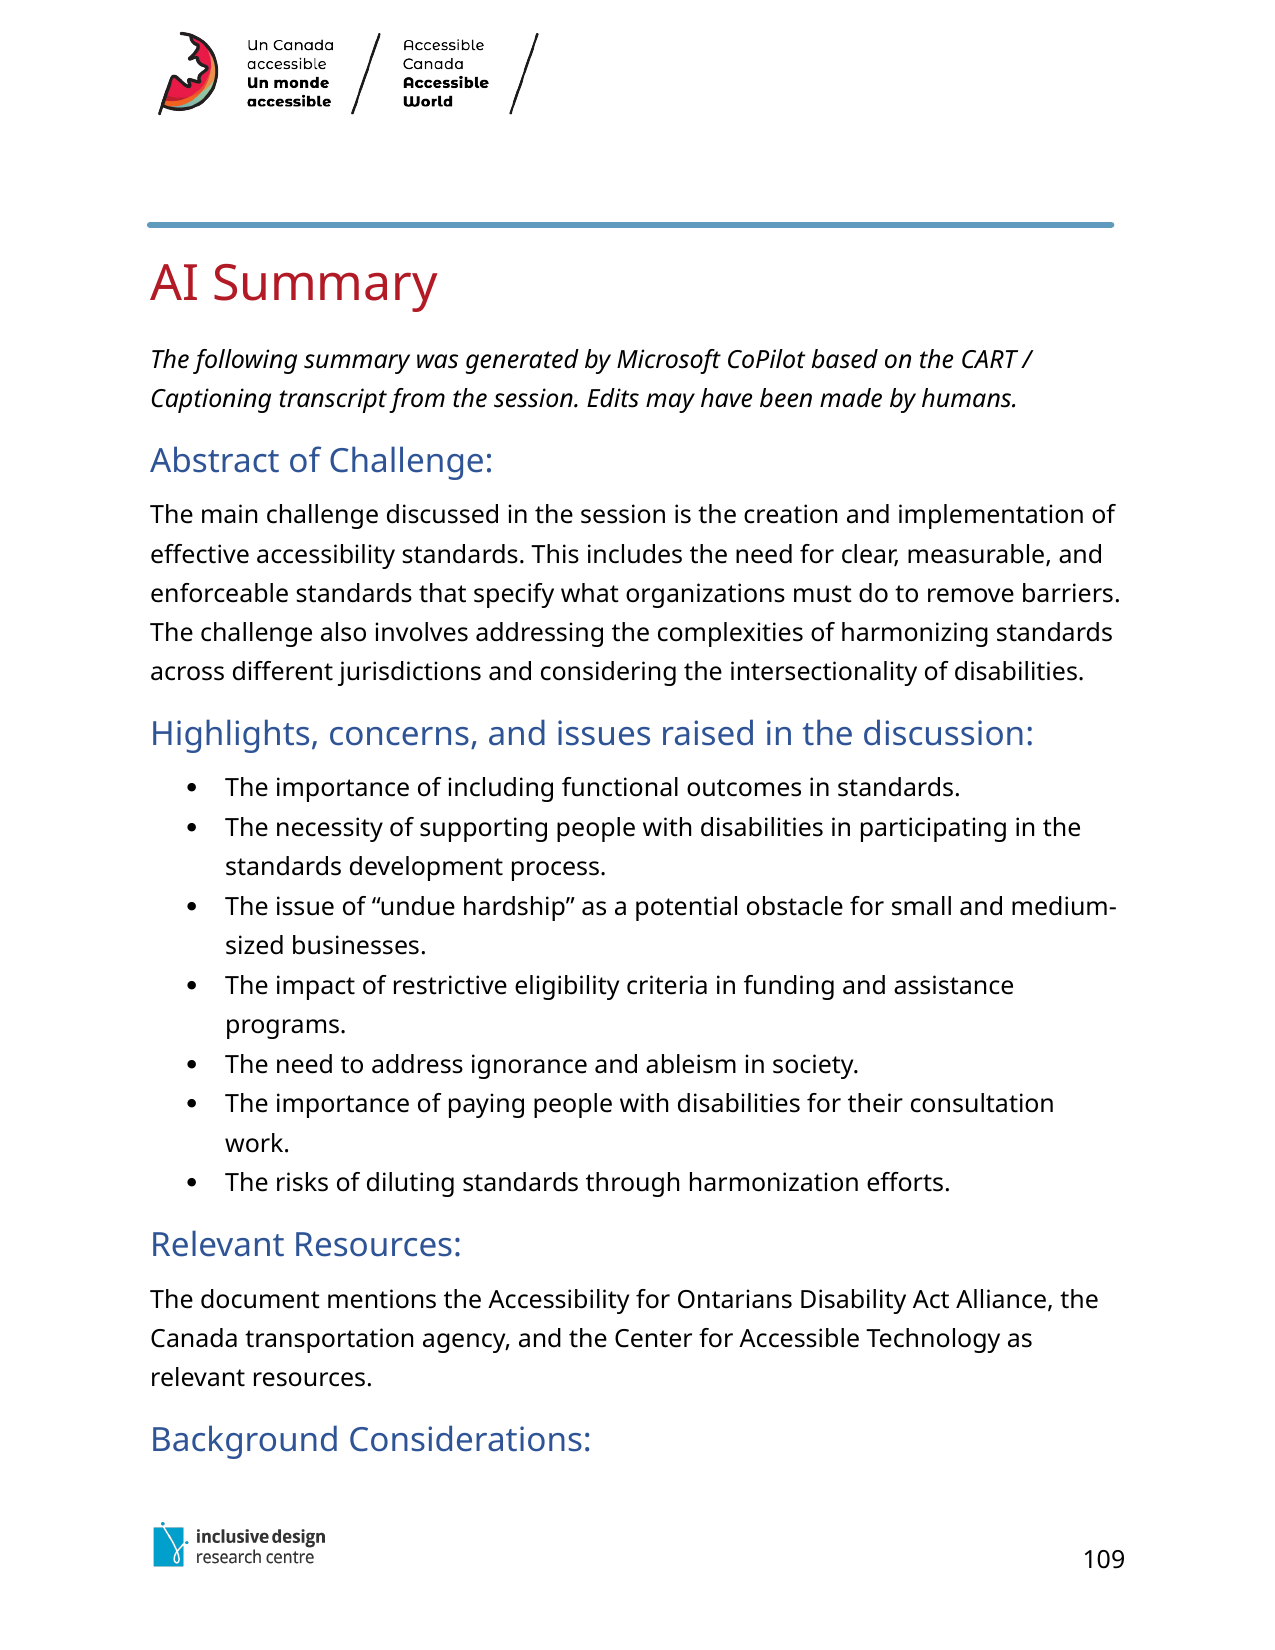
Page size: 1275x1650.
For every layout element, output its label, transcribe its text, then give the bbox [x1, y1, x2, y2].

text Abstract of Challenge: [150, 437, 1125, 482]
text The following summary was generated by Microsoft CoPilot based on the CART / Captioning transcript from the session. Edits may have been made by humans. [150, 342, 1125, 415]
text AI Summary [150, 247, 1125, 315]
text Background Considerations: [150, 1416, 1125, 1461]
text The document mentions the Accessibility for Ontarians Disability Act Alliance, the Canada transportation agency, and the Center for Accessible Technology as relevant resources. [150, 1282, 1125, 1394]
list The importance of paying people with disabilities for their consultation work. [187, 1086, 1125, 1159]
list The importance of including functional outcomes in standards. [187, 770, 1125, 804]
list The risks of diluting standards through harmonization efforts. [187, 1165, 1125, 1199]
text Highlights, concerns, and issues raised in the discussion: [150, 709, 1125, 755]
list The need to address ignorance and ableism in society. [187, 1046, 1125, 1081]
list The issue of “undue hardship” as a potential obstacle for small and medium-sized businesses. [187, 888, 1125, 962]
list The impact of restrictive eligibility criteria in funding and assistance programs. [187, 967, 1125, 1041]
text The main challenge discussed in the session is the creation and implementation of effective accessibility standards. This includes the need for clear, measurable, and enforceable standards that specify what organizations must do to remove barriers. The challenge also involves addressing the complexities of harmonizing standards across different jurisdictions and considering the intersectionality of disabilities. [150, 497, 1125, 688]
picture [150, 24, 546, 123]
text Relevant Resources: [150, 1221, 1125, 1266]
list The necessity of supporting people with disabilities in participating in the standards development process. [187, 809, 1125, 883]
picture [150, 1520, 340, 1583]
